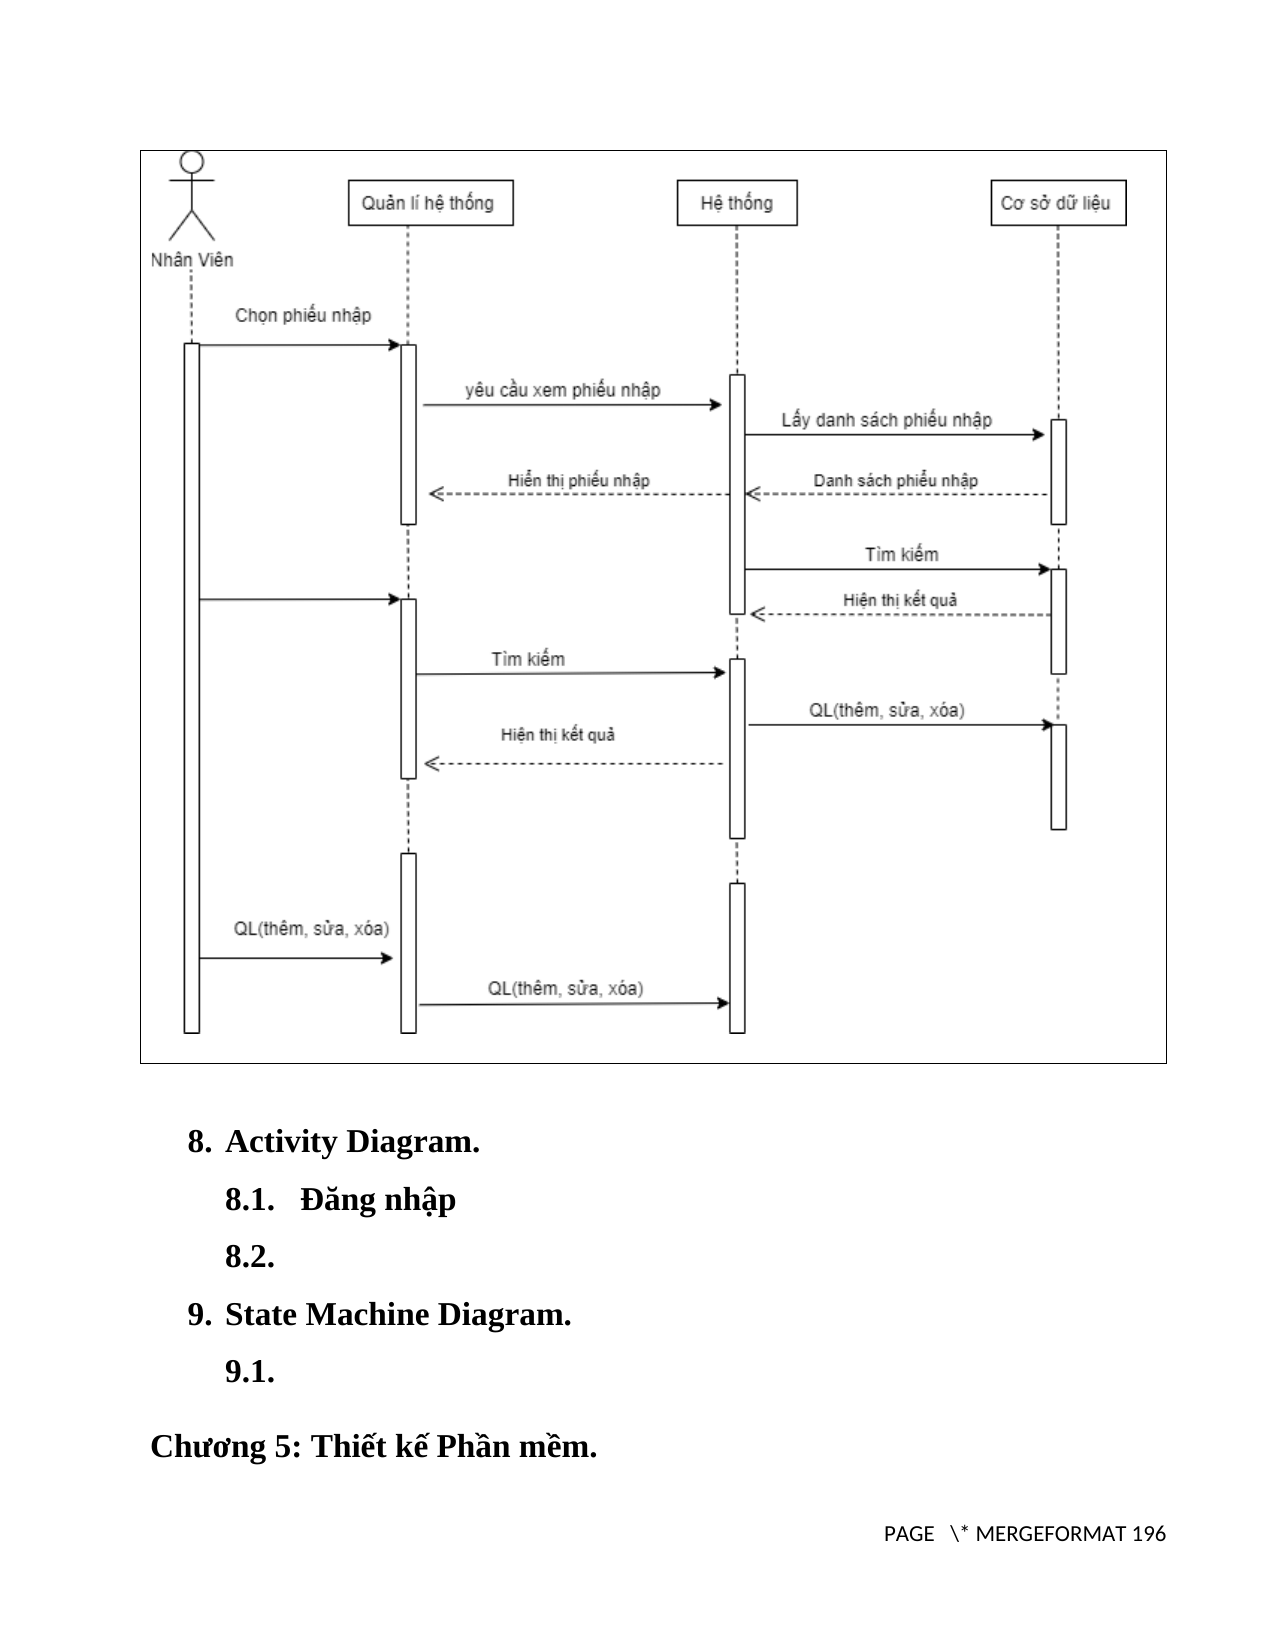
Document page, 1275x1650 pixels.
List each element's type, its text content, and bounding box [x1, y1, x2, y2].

picture [151, 151, 1127, 1034]
list Đăng nhập [225, 1179, 1167, 1218]
text Chương 5: Thiết kế Phần mềm. [150, 1426, 1167, 1464]
list Activity Diagram. [187, 1122, 1167, 1160]
list State Machine Diagram. [187, 1294, 1167, 1333]
table_header [141, 151, 1166, 1063]
